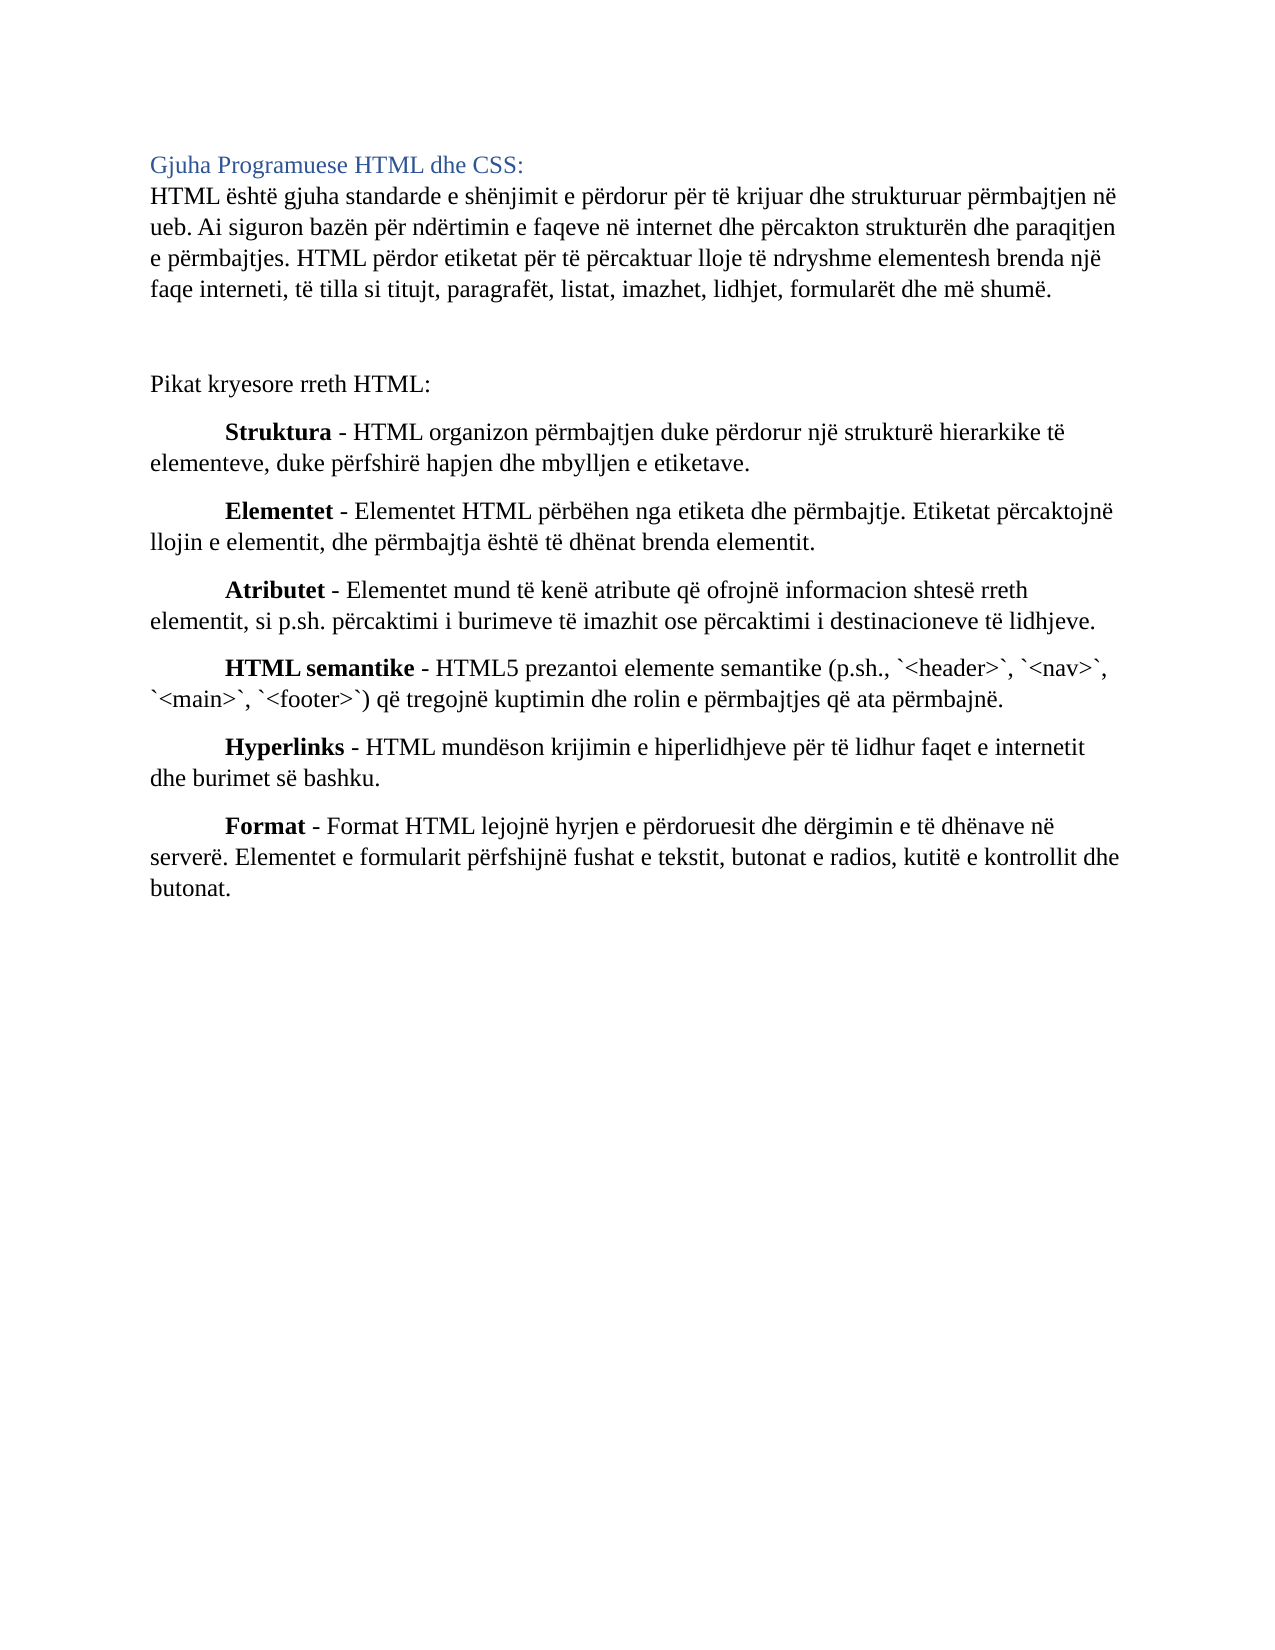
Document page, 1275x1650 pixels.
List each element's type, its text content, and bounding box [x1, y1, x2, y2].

text Elementet - Elementet HTML përbëhen nga etiketa dhe përmbajtje. Etiketat përcaktojnë llojin e elementit, dhe përmbajtja është të dhënat brenda elementit. [150, 496, 1125, 556]
text Format - Format HTML lejojnë hyrjen e përdoruesit dhe dërgimin e të dhënave në serverë. Elementet e formularit përfshijnë fushat e tekstit, butonat e radios, kutitë e kontrollit dhe butonat. [150, 811, 1125, 902]
text HTML është gjuha standarde e shënjimit e përdorur për të krijuar dhe strukturuar përmbajtjen në ueb. Ai siguron bazën për ndërtimin e faqeve në internet dhe përcakton strukturën dhe paraqitjen e përmbajtjes. HTML përdor etiketat për të përcaktuar lloje të ndryshme elementesh brenda një faqe interneti, të tilla si titujt, paragrafët, listat, imazhet, lidhjet, formularët dhe më shumë. [150, 181, 1125, 303]
text Pikat kryesore rreth HTML: [150, 369, 1125, 398]
text HTML semantike - HTML5 prezantoi elemente semantike (p.sh., `<header>`, `<nav>`, `<main>`, `<footer>`) që tregojnë kuptimin dhe rolin e përmbajtjes që ata përmbajnë. [150, 653, 1125, 713]
subtitle Gjuha Programuese HTML dhe CSS: [150, 150, 1125, 179]
text Struktura - HTML organizon përmbajtjen duke përdorur një strukturë hierarkike të elementeve, duke përfshirë hapjen dhe mbylljen e etiketave. [150, 417, 1125, 477]
text Hyperlinks - HTML mundëson krijimin e hiperlidhjeve për të lidhur faqet e internetit dhe burimet së bashku. [150, 732, 1125, 792]
text Atributet - Elementet mund të kenë atribute që ofrojnë informacion shtesë rreth elementit, si p.sh. përcaktimi i burimeve të imazhit ose përcaktimi i destinacioneve të lidhjeve. [150, 575, 1125, 634]
